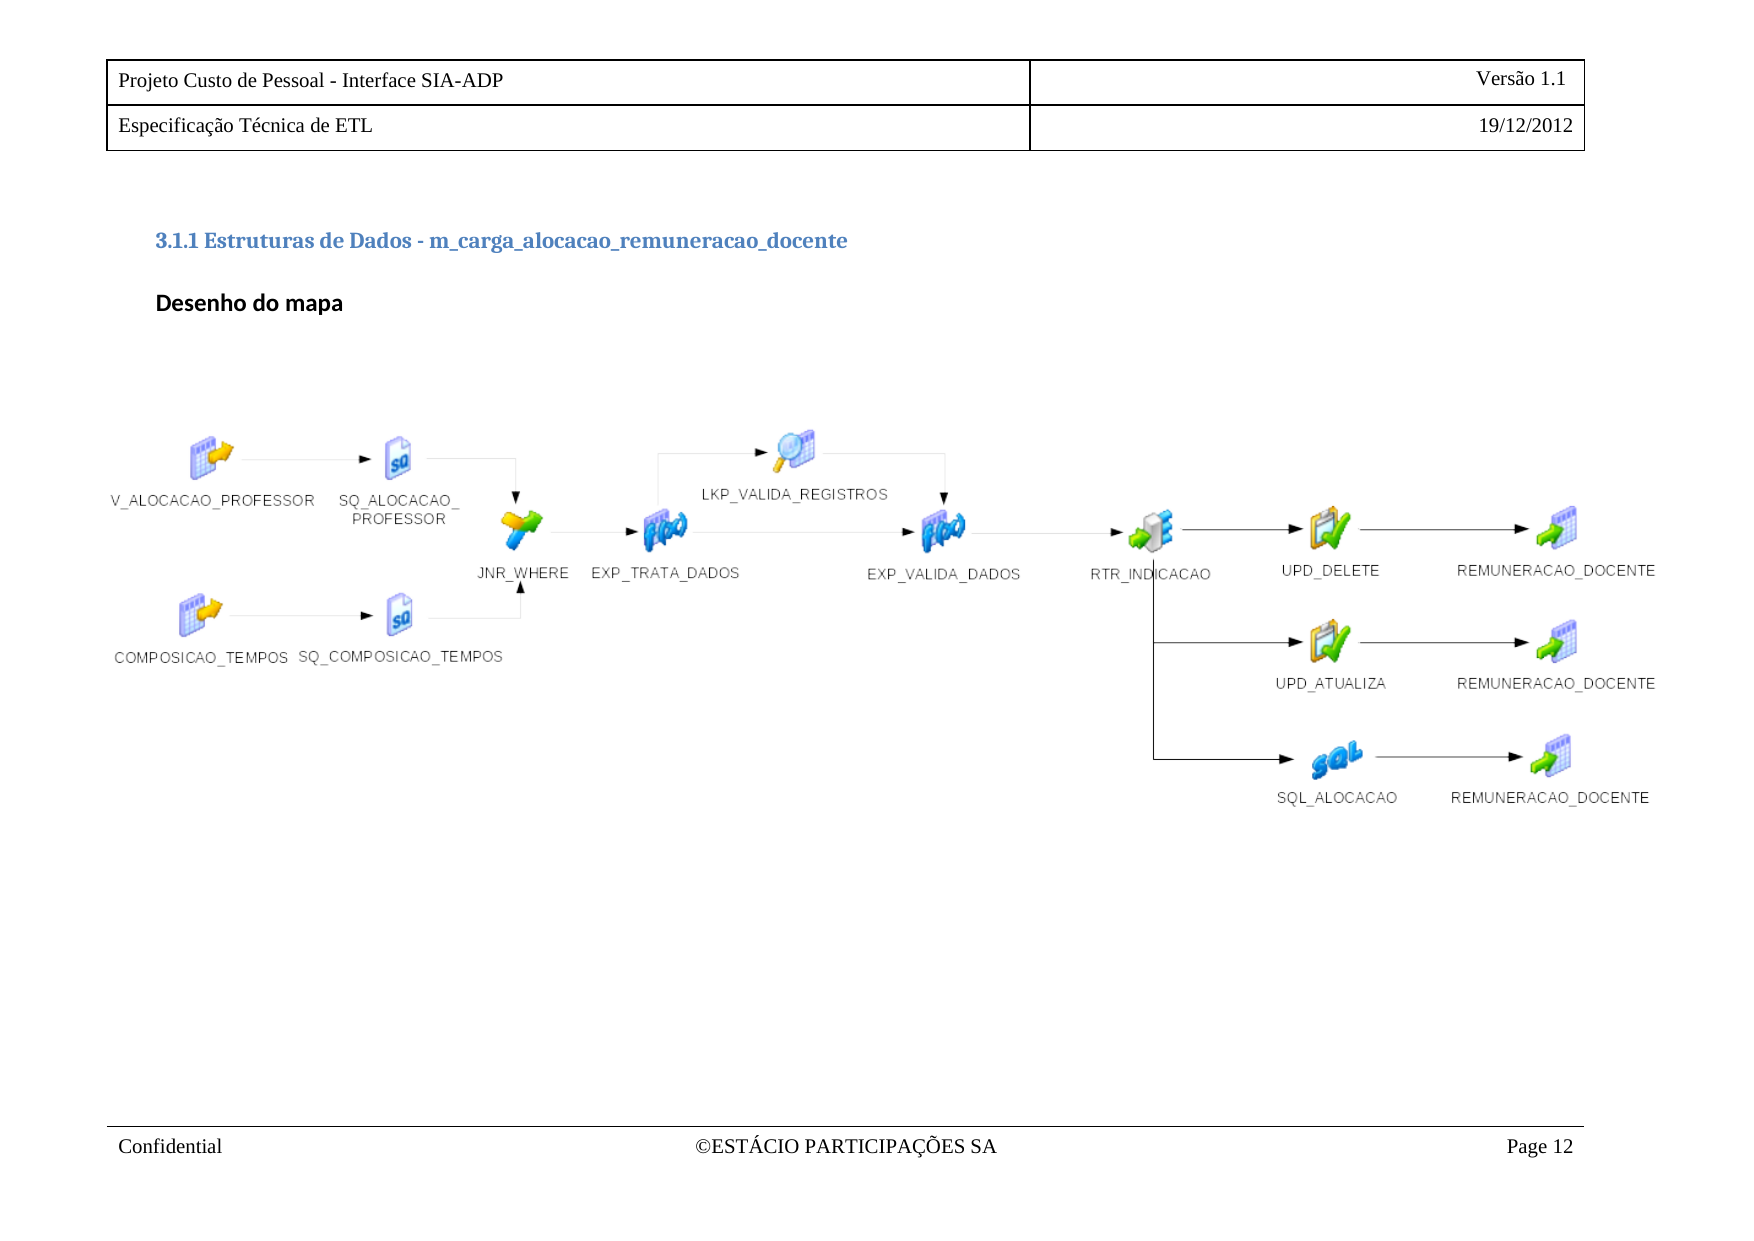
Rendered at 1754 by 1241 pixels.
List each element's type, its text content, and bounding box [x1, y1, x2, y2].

text Estruturas de Dados - m_carga_alocacao_remuneracao_docente [156, 228, 1596, 254]
text Desenho do mapa [156, 287, 1596, 318]
